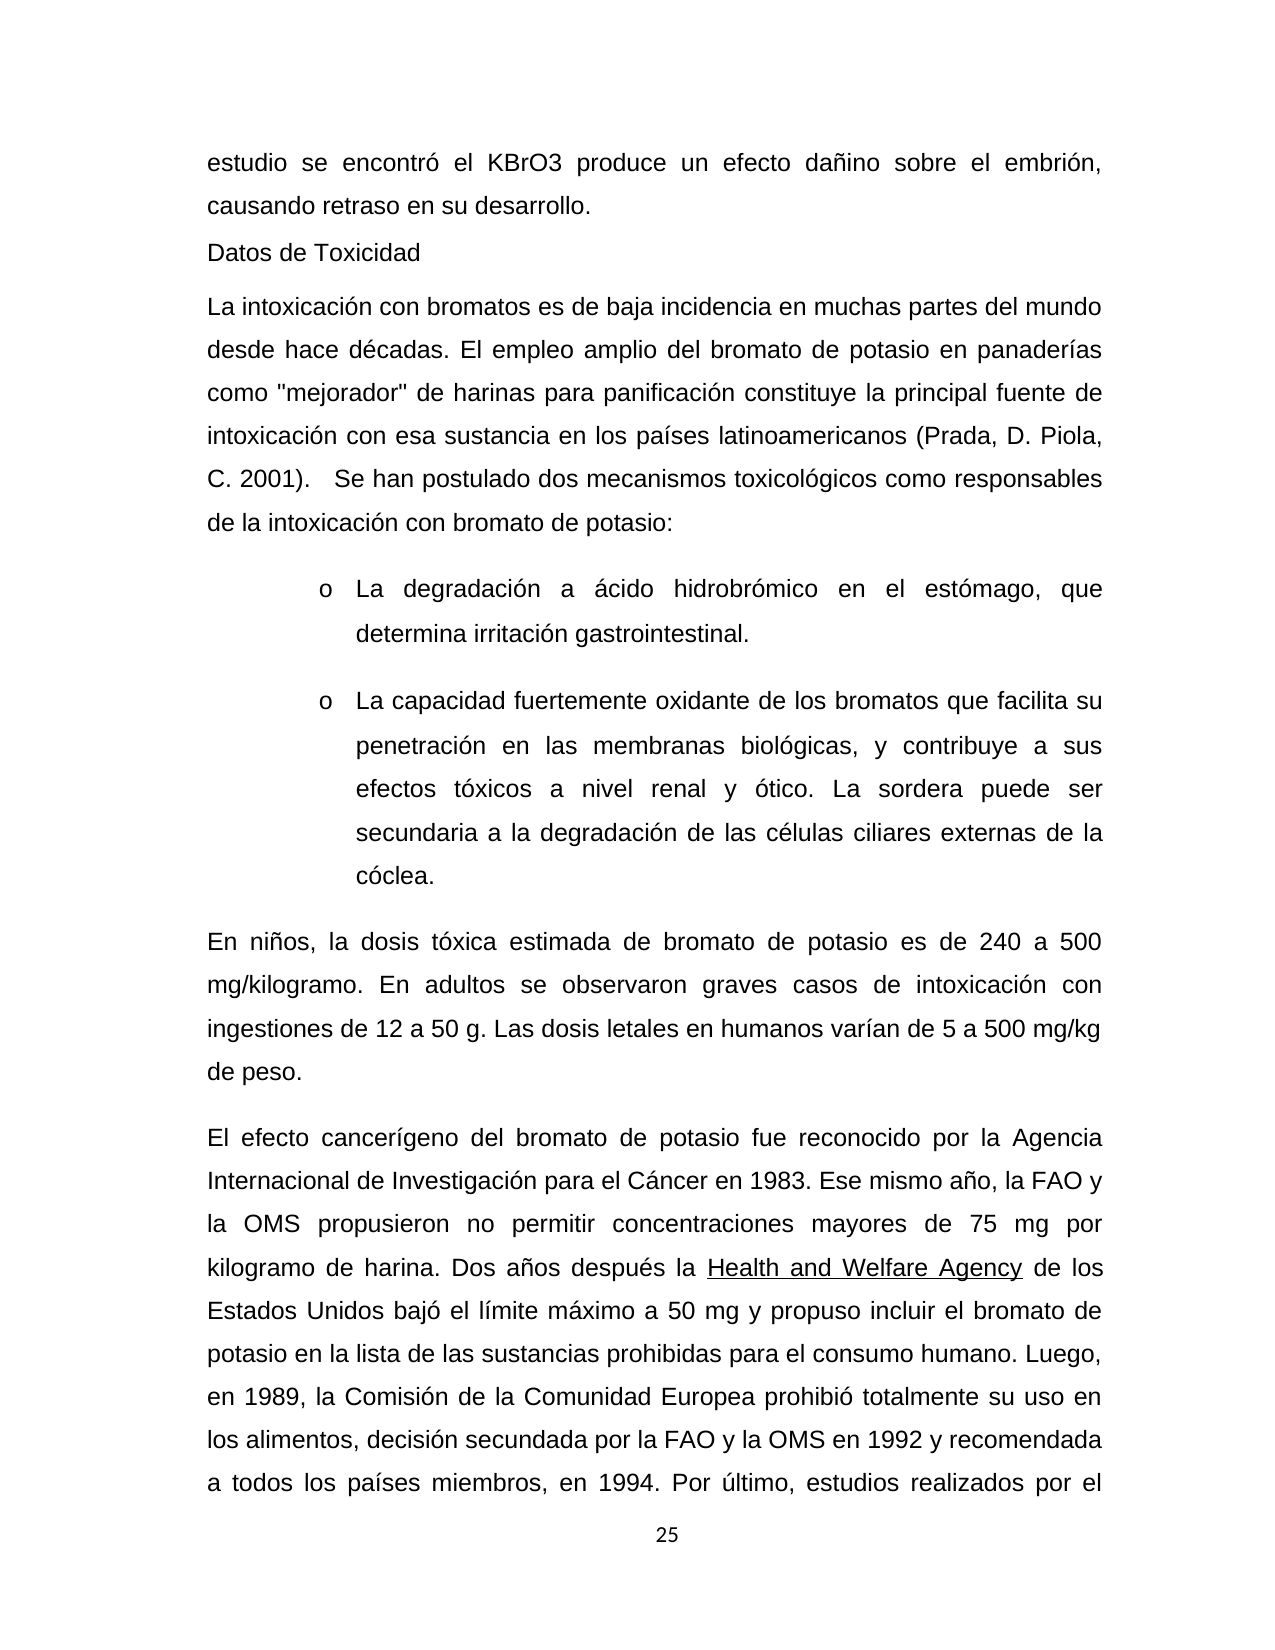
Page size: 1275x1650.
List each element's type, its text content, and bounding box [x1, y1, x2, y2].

list La capacidad fuertemente oxidante de los bromatos que facilita su penetración en las membranas biológicas, y contribuye a sus efectos tóxicos a nivel renal y ótico. La sordera puede ser secundaria a la degradación de las células ciliares externas de la cóclea. [318, 686, 1104, 889]
text En niños, la dosis tóxica estimada de bromato de potasio es de 240 a 500 mg/kilogramo. En adultos se observaron graves casos de intoxicación con ingestiones de 12 a 50 g. Las dosis letales en humanos varían de 5 a 500 mg/kg de peso. [207, 927, 1104, 1085]
list La degradación a ácido hidrobrómico en el estómago, que determina irritación gastrointestinal. [318, 574, 1104, 648]
text La intoxicación con bromatos es de baja incidencia en muchas partes del mundo desde hace décadas. El empleo amplio del bromato de potasio en panaderías como "mejorador" de harinas para panificación constituye la principal fuente de intoxicación con esa sustancia en los países latinoamericanos (Prada, D. Piola, C. 2001). Se han postulado dos mecanismos toxicológicos como responsables de la intoxicación con bromato de potasio: [207, 292, 1104, 536]
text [207, 148, 1104, 219]
subtitle Datos de Toxicidad [207, 238, 1127, 267]
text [207, 1123, 1104, 1497]
